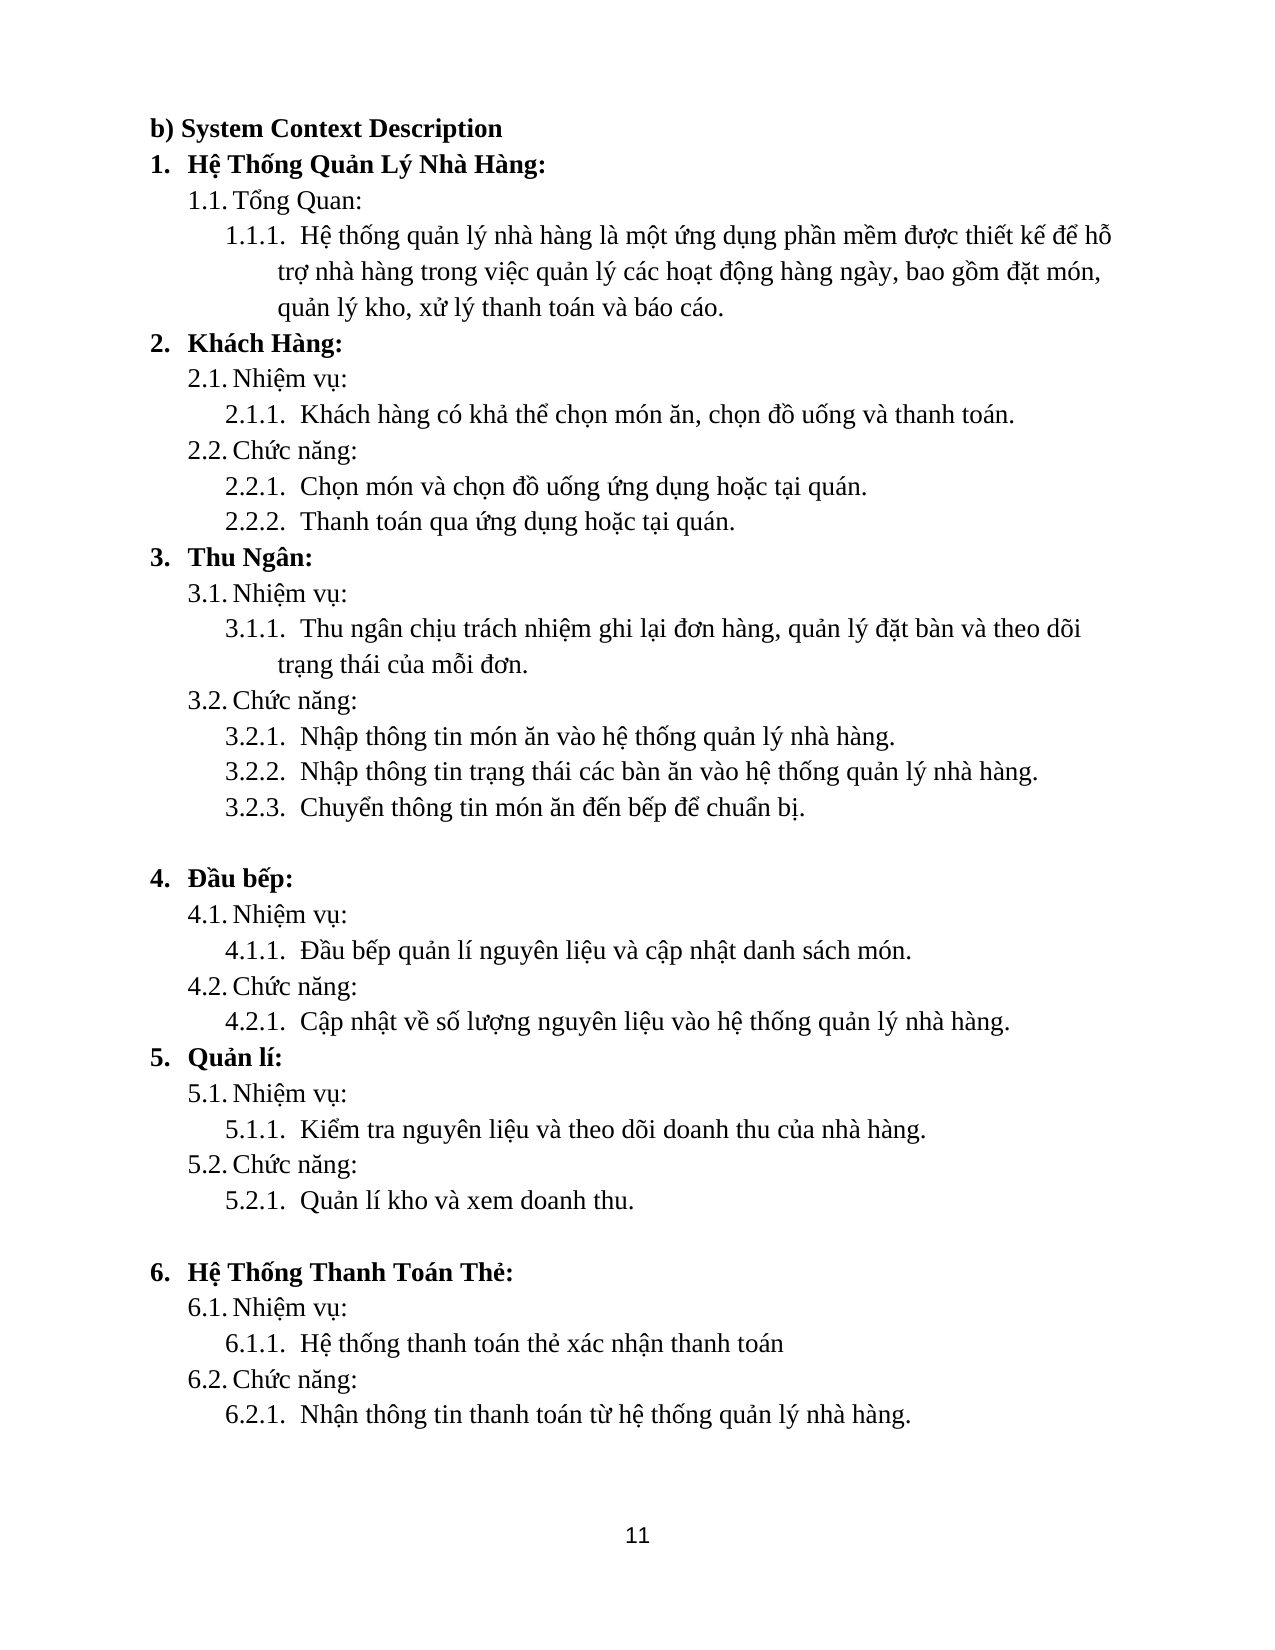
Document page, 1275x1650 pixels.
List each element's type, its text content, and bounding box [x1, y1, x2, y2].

list Hệ thống thanh toán thẻ xác nhận thanh toán [225, 1327, 1125, 1358]
list Hệ Thống Quản Lý Nhà Hàng: [150, 148, 1125, 179]
list Cập nhật về số lượng nguyên liệu vào hệ thống quản lý nhà hàng. [225, 1006, 1125, 1037]
list Quản lí: [150, 1041, 1125, 1072]
list Thu Ngân: [150, 541, 1125, 572]
list Nhiệm vụ: [187, 898, 1125, 929]
list Chuyển thông tin món ăn đến bếp để chuẩn bị. [225, 791, 1125, 822]
list Thu ngân chịu trách nhiệm ghi lại đơn hàng, quản lý đặt bàn và theo dõi trạng thái của mỗi đơn. [225, 612, 1125, 679]
list Hệ Thống Thanh Toán Thẻ: [150, 1256, 1125, 1287]
list Chức năng: [187, 970, 1125, 1001]
list Khách hàng có khả thể chọn món ăn, chọn đồ uống và thanh toán. [225, 398, 1125, 429]
list Nhập thông tin trạng thái các bàn ăn vào hệ thống quản lý nhà hàng. [225, 755, 1125, 787]
list Tổng Quan: [187, 184, 1125, 215]
list Khách Hàng: [150, 327, 1125, 358]
list Chức năng: [187, 434, 1125, 465]
list Chức năng: [187, 684, 1125, 715]
list Kiểm tra nguyên liệu và theo dõi doanh thu của nhà hàng. [225, 1113, 1125, 1144]
list Chọn món và chọn đồ uống ứng dụng hoặc tại quán. [225, 469, 1125, 501]
list Thanh toán qua ứng dụng hoặc tại quán. [225, 505, 1125, 536]
list Nhiệm vụ: [187, 1077, 1125, 1108]
text b) System Context Description [150, 112, 1125, 143]
list Quản lí kho và xem doanh thu. [225, 1184, 1125, 1215]
list Hệ thống quản lý nhà hàng là một ứng dụng phần mềm được thiết kế để hỗ trợ nhà hàng trong việc quản lý các hoạt động hàng ngày, bao gồm đặt món, quản lý kho, xử lý thanh toán và báo cáo. [225, 219, 1125, 322]
list Nhiệm vụ: [187, 362, 1125, 393]
list Chức năng: [187, 1148, 1125, 1179]
list Nhiệm vụ: [187, 1291, 1125, 1322]
list Nhập thông tin món ăn vào hệ thống quản lý nhà hàng. [225, 720, 1125, 751]
list Nhiệm vụ: [187, 577, 1125, 608]
list Đầu bếp quản lí nguyên liệu và cập nhật danh sách món. [225, 934, 1125, 965]
list Đầu bếp: [150, 863, 1125, 894]
list Chức năng: [187, 1363, 1125, 1394]
list Nhận thông tin thanh toán từ hệ thống quản lý nhà hàng. [225, 1398, 1125, 1430]
